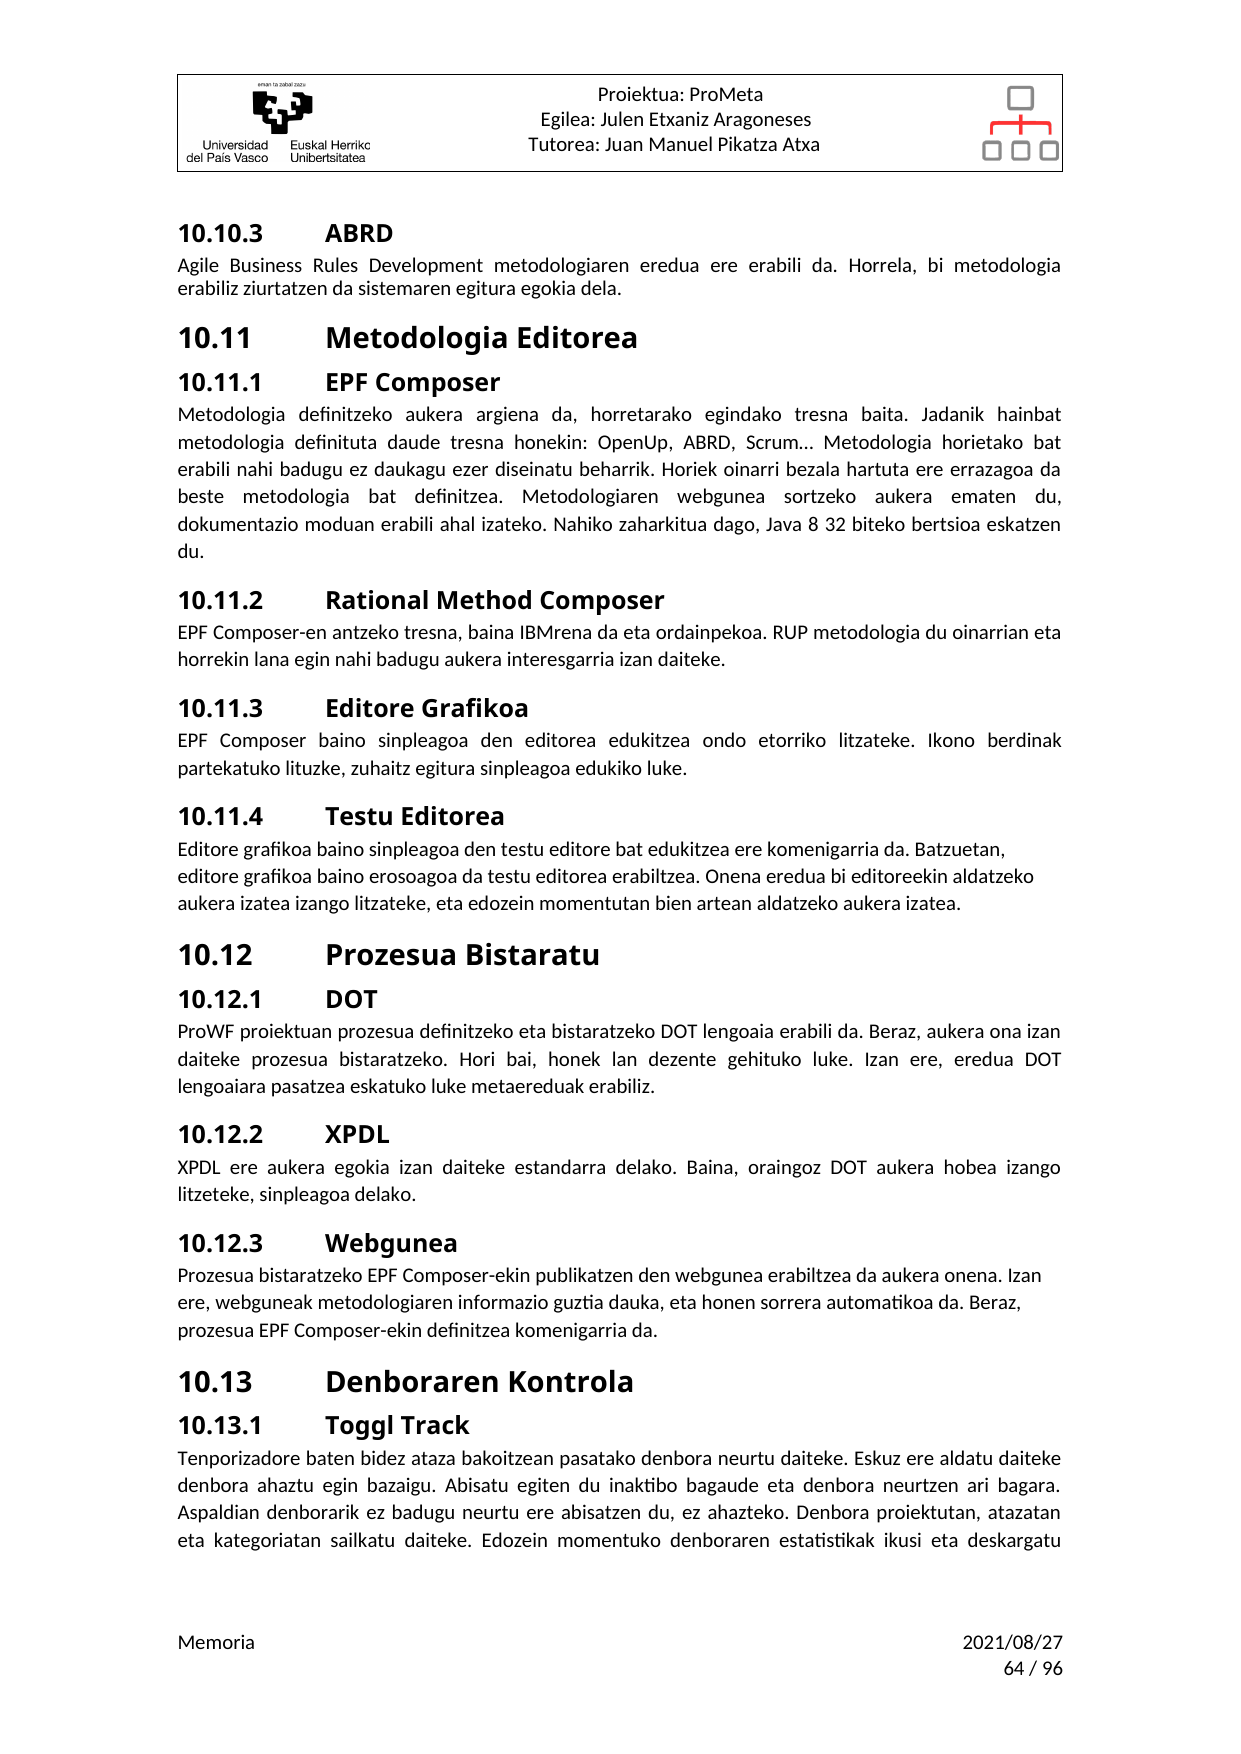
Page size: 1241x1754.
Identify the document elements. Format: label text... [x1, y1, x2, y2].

subtitle EPF Composer [177, 365, 1063, 399]
text EPF Composer baino sinpleagoa den editorea edukitzea ondo etorriko litzateke. Ikono berdinak partekatuko lituzke, zuhaitz egitura sinpleagoa edukiko luke. [177, 727, 1063, 780]
text XPDL ere aukera egokia izan daiteke estandarra delako. Baina, oraingoz DOT aukera hobea izango litzeteke, sinpleagoa delako. [177, 1154, 1063, 1207]
subtitle XPDL [177, 1117, 1063, 1151]
subtitle Webgunea [177, 1225, 1063, 1259]
subtitle Toggl Track [177, 1408, 1063, 1442]
subtitle Denboraren Kontrola [177, 1361, 1063, 1401]
picture [978, 80, 1060, 162]
subtitle Editore Grafikoa [177, 691, 1063, 725]
text ProWF proiektuan prozesua definitzeko eta bistaratzeko DOT lengoaia erabili da. Beraz, aukera ona izan daiteke prozesua bistaratzeko. Hori bai, honek lan dezente gehituko luke. Izan ere, eredua DOT lengoaiara pasatzea eskatuko luke metaereduak erabiliz. [177, 1018, 1063, 1098]
subtitle ABRD [177, 216, 1063, 250]
text Agile Business Rules Development metodologiaren eredua ere erabili da. Horrela, bi metodologia erabiliz ziurtatzen da sistemaren egitura egokia dela. [177, 253, 1063, 301]
subtitle Prozesua Bistaratu [177, 934, 1063, 974]
text Editore grafikoa baino sinpleagoa den testu editore bat edukitzea ere komenigarria da. Batzuetan, editore grafikoa baino erosoagoa da testu editorea erabiltzea. Onena eredua bi editoreekin aldatzeko aukera izatea izango litzateke, eta edozein momentutan bien artean aldatzeko aukera izatea. [177, 836, 1063, 916]
subtitle Testu Editorea [177, 799, 1063, 833]
picture [182, 80, 370, 162]
subtitle Rational Method Composer [177, 582, 1063, 617]
text EPF Composer-en antzeko tresna, baina IBMrena da eta ordainpekoa. RUP metodologia du oinarrian eta horrekin lana egin nahi badugu aukera interesgarria izan daiteke. [177, 619, 1063, 672]
subtitle DOT [177, 982, 1063, 1016]
text Prozesua bistaratzeko EPF Composer-ekin publikatzen den webgunea erabiltzea da aukera onena. Izan ere, webguneak metodologiaren informazio guztia dauka, eta honen sorrera automatikoa da. Beraz, prozesua EPF Composer-ekin definitzea komenigarria da. [177, 1262, 1063, 1342]
text Metodologia definitzeko aukera argiena da, horretarako egindako tresna baita. Jadanik hainbat metodologia definituta daude tresna honekin: OpenUp, ABRD, Scrum… Metodologia horietako bat erabili nahi badugu ez daukagu ezer diseinatu beharrik. Horiek oinarri bezala hartuta ere errazagoa da beste metodologia bat definitzea. Metodologiaren webgunea sortzeko aukera ematen du, dokumentazio moduan erabili ahal izateko. Nahiko zaharkitua dago, Java 8 32 biteko bertsioa eskatzen du. [177, 401, 1063, 564]
subtitle Metodologia Editorea [177, 318, 1063, 357]
